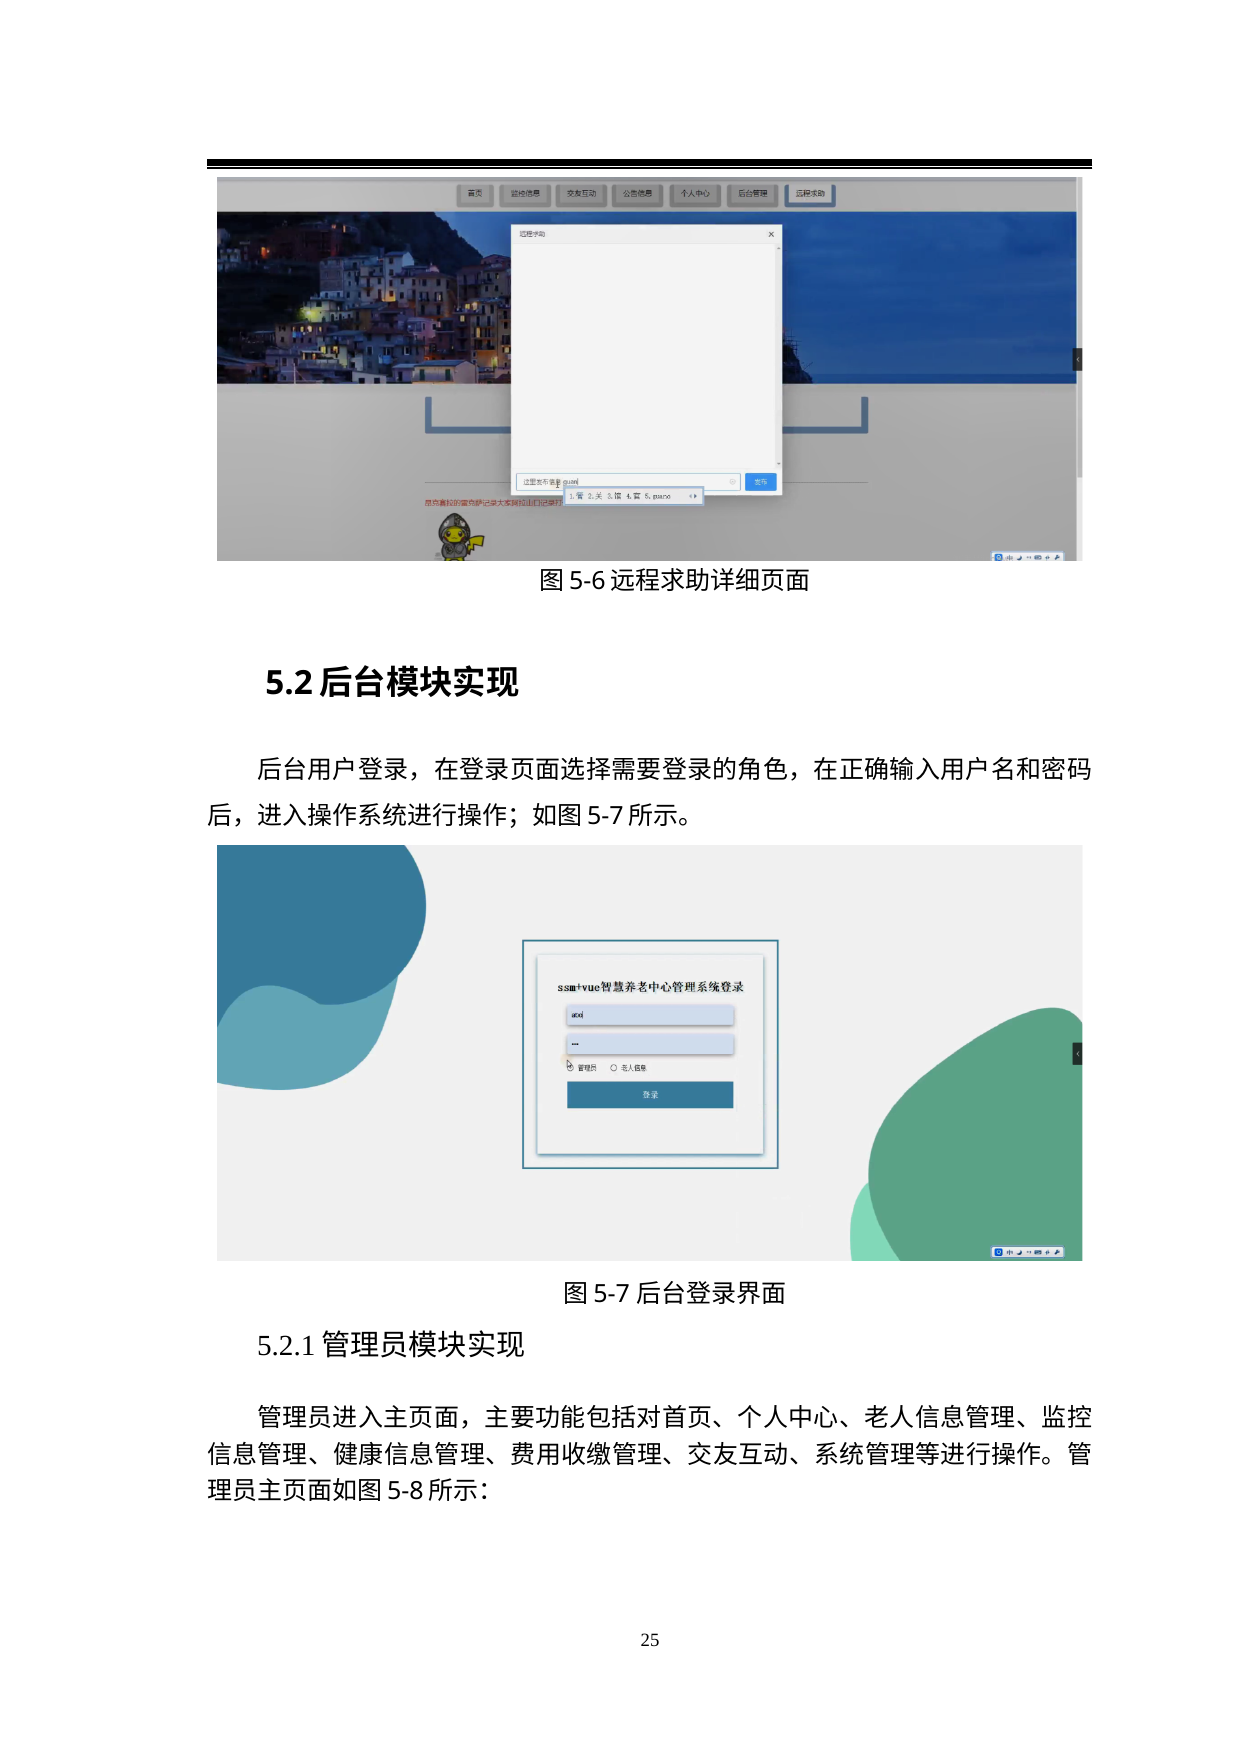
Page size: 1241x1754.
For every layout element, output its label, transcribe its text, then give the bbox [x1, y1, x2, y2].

text 管理员进入主页面，主要功能包括对首页、个人中心、老人信息管理、监控信息管理、健康信息管理、费用收缴管理、交友互动、系统管理等进行操作。管理员主页面如图5-8所示： [207, 1398, 1092, 1507]
subtitle 5.2后台模块实现 [207, 656, 1092, 704]
text 图5-7 后台登录界面 [207, 1273, 1092, 1309]
picture [217, 177, 1083, 561]
subtitle 5.2.1管理员模块实现 [207, 1322, 1092, 1364]
picture [217, 845, 1083, 1261]
text 后台用户登录，在登录页面选择需要登录的角色，在正确输入用户名和密码后，进入操作系统进行操作；如图5-7所示。 [207, 742, 1092, 833]
text 图5-6远程求助详细页面 [207, 561, 1092, 597]
